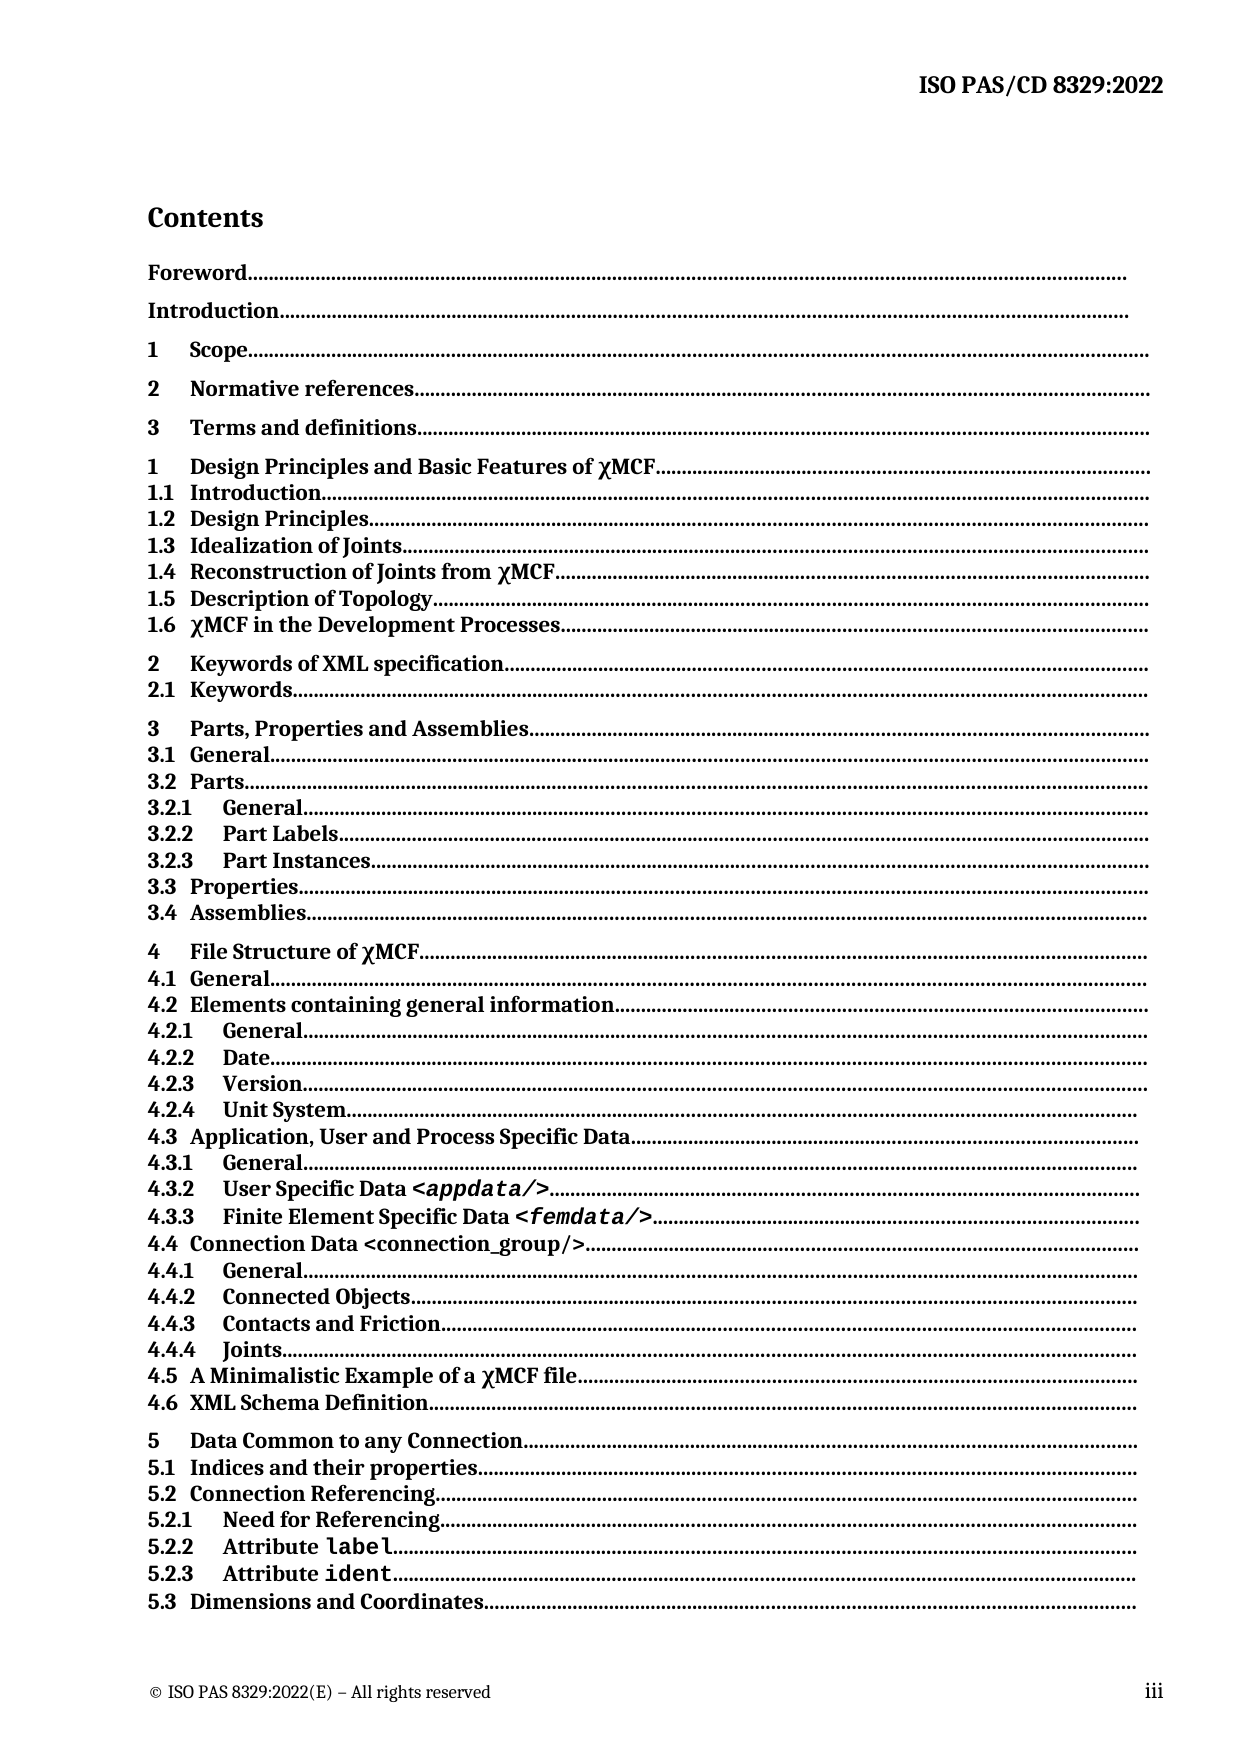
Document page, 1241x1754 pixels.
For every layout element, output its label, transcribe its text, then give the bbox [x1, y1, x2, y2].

text Introduction xiv [148, 298, 1111, 324]
text 4 File Structure of χMCF 8 [148, 939, 1111, 965]
text 3.2.3 Part Instances 7 [148, 847, 1111, 874]
text 5 Data Common to any Connection 23 [148, 1428, 1111, 1454]
text 3.2.2 Part Labels 7 [148, 821, 1111, 847]
text 1 Design Principles and Basic Features of χMCF 1 [148, 453, 1111, 480]
text 3 Parts, Properties and Assemblies 7 [148, 716, 1111, 742]
text 1.6 χMCF in the Development Processes 4 [148, 612, 1111, 638]
text 2 Keywords of XML specification 5 [148, 651, 1111, 677]
text 5.2.3 Attribute ident 24 [148, 1561, 1111, 1589]
text 5.2.1 Need for Referencing 23 [148, 1507, 1111, 1534]
text 4.3.2 User Specific Data <appdata/> 11 [148, 1176, 1111, 1204]
text 4.2.1 General 9 [148, 1018, 1111, 1044]
text 1.5 Description of Topology 3 [148, 585, 1111, 612]
text 4.4.2 Connected Objects 14 [148, 1284, 1111, 1310]
text 2.1 Keywords 5 [148, 677, 1111, 703]
text 5.2 Connection Referencing 23 [148, 1481, 1111, 1507]
text Contents [148, 202, 1163, 234]
text 1.2 Design Principles 2 [148, 506, 1111, 533]
text 3 Terms and definitions 1 [148, 415, 1111, 441]
text 4.2.4 Unit System 10 [148, 1097, 1111, 1123]
text 3.3 Properties 7 [148, 874, 1111, 900]
text 4.2 Elements containing general information 9 [148, 992, 1111, 1018]
text Foreword xiii [148, 259, 1111, 286]
text 2 Normative references 1 [148, 376, 1111, 402]
text 4.1 General 8 [148, 965, 1111, 992]
text 3.4 Assemblies 8 [148, 900, 1111, 927]
text 4.4.4 Joints 22 [148, 1337, 1111, 1363]
text 1.3 Idealization of Joints 2 [148, 533, 1111, 559]
text 4.6 XML Schema Definition 23 [148, 1389, 1111, 1416]
text 5.1 Indices and their properties 23 [148, 1454, 1111, 1481]
text 4.2.2 Date 9 [148, 1044, 1111, 1071]
text 5.3 Dimensions and Coordinates 24 [148, 1589, 1111, 1615]
text 4.3.3 Finite Element Specific Data <femdata/> 12 [148, 1204, 1111, 1231]
text 4.4 Connection Data <connection_group/> 13 [148, 1231, 1111, 1258]
text 1.4 Reconstruction of Joints from χMCF 3 [148, 559, 1111, 585]
text 3.2.1 General 7 [148, 795, 1111, 821]
text 4.5 A Minimalistic Example of a χMCF file 22 [148, 1363, 1111, 1389]
text 4.3 Application, User and Process Specific Data 10 [148, 1123, 1111, 1150]
text 1.1 Introduction 1 [148, 480, 1111, 506]
text 4.4.3 Contacts and Friction 20 [148, 1310, 1111, 1337]
text 3.2 Parts 7 [148, 768, 1111, 795]
text 4.3.1 General 10 [148, 1150, 1111, 1176]
text 1 Scope 1 [148, 337, 1111, 363]
text 3.1 General 7 [148, 742, 1111, 768]
text 5.2.2 Attribute label 23 [148, 1534, 1111, 1561]
text 4.4.1 General 13 [148, 1258, 1111, 1284]
text 4.2.3 Version 9 [148, 1071, 1111, 1097]
